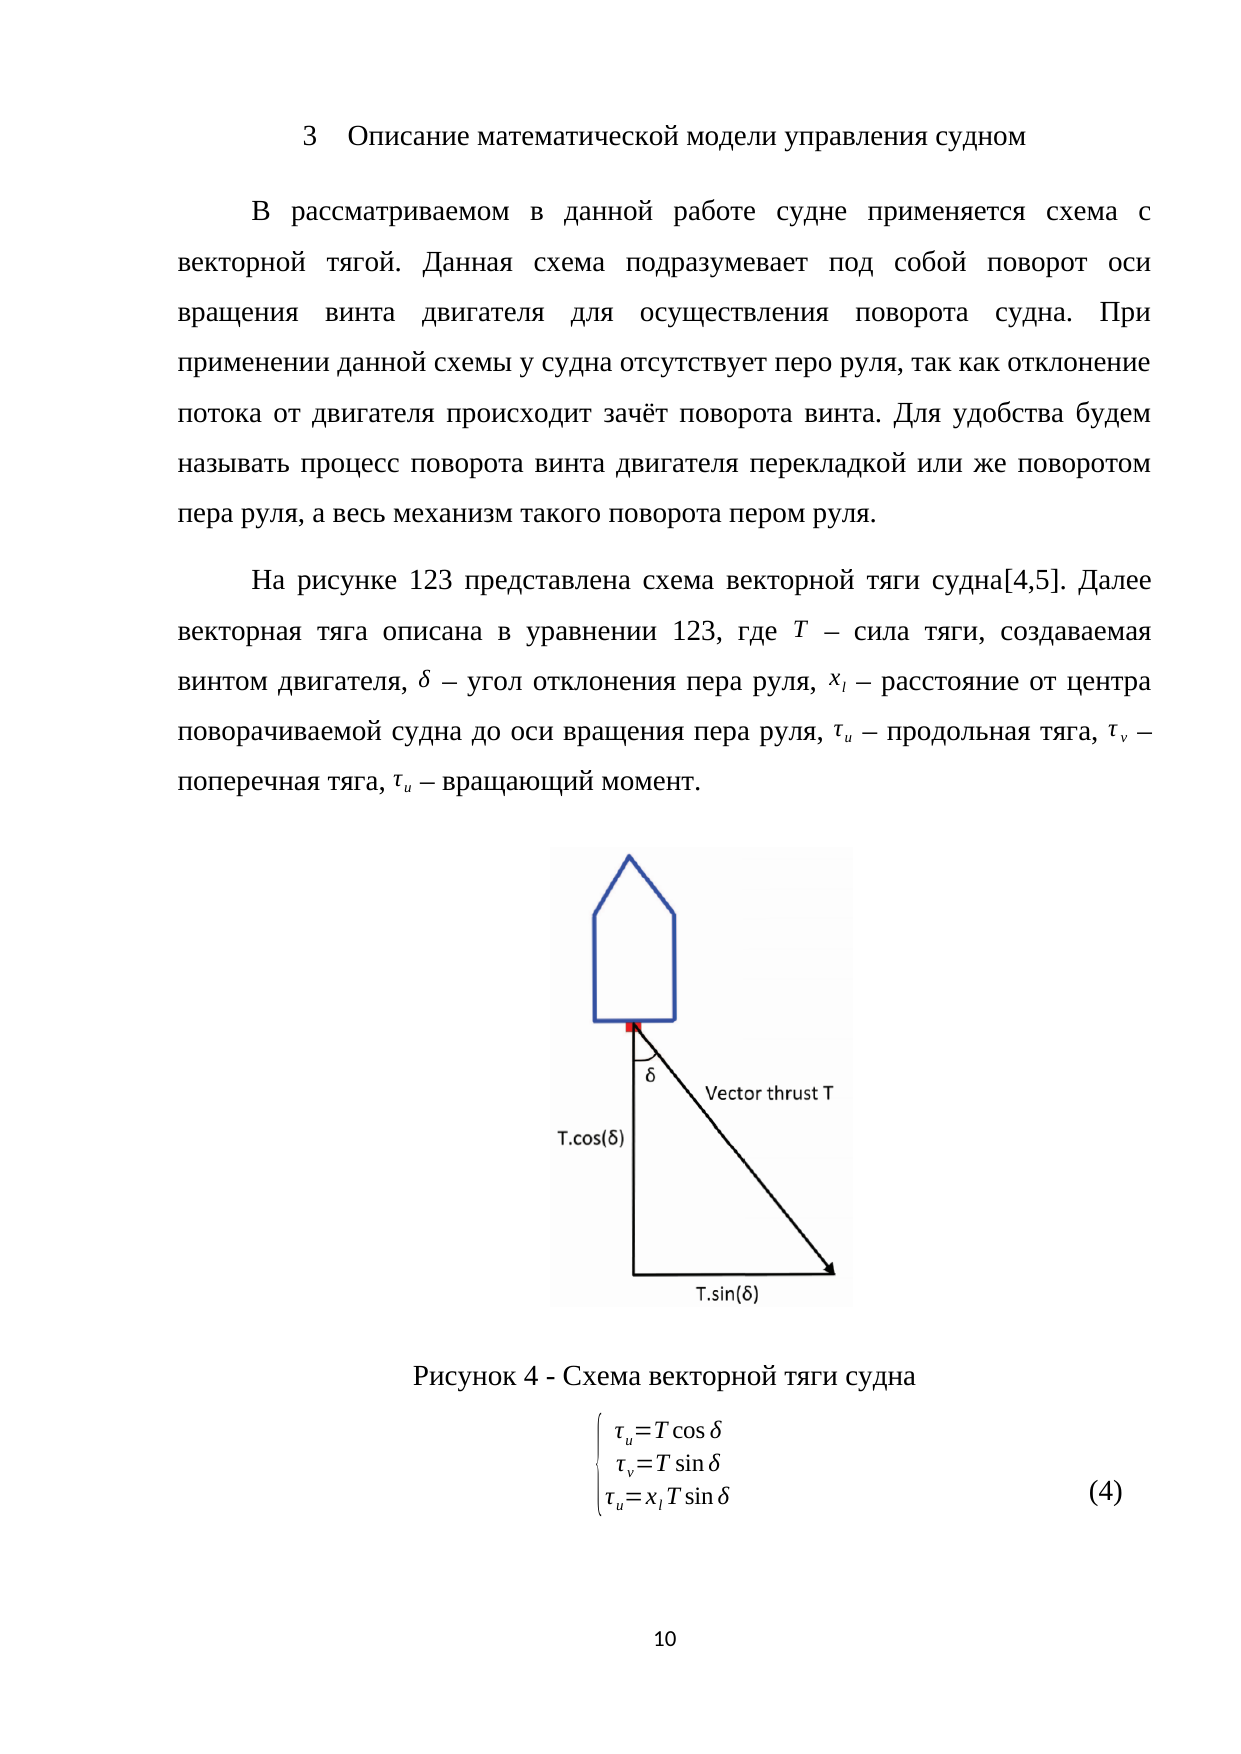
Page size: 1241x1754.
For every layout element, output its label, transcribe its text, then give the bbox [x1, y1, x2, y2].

picture [457, 830, 945, 1325]
text В рассматриваемом в данной работе судне применяется схема с векторной тягой. Данная схема подразумевает под собой поворот оси вращения винта двигателя для осуществления поворота судна. При применении данной схемы у судна отсутствует перо руля, так как отклонение потока от двигателя происходит зачёт поворота винта. Для удобства будем называть процесс поворота винта двигателя перекладкой или же поворотом пера руля, а весь механизм такого поворота пером руля. [177, 193, 1152, 529]
text Описание математической модели управления судном [177, 118, 1152, 152]
table_header [177, 1412, 1077, 1589]
text На рисунке 123 представлена схема векторной тяги судна[4,5]. Далее векторная тяга описана в уравнении 123, где – сила тяги, создаваемая винтом двигателя, – угол отклонения пера руля, – расстояние от центра поворачиваемой судна до оси вращения пера руля, – продольная тяга, – поперечная тяга, – вращающий момент. [177, 562, 1152, 797]
